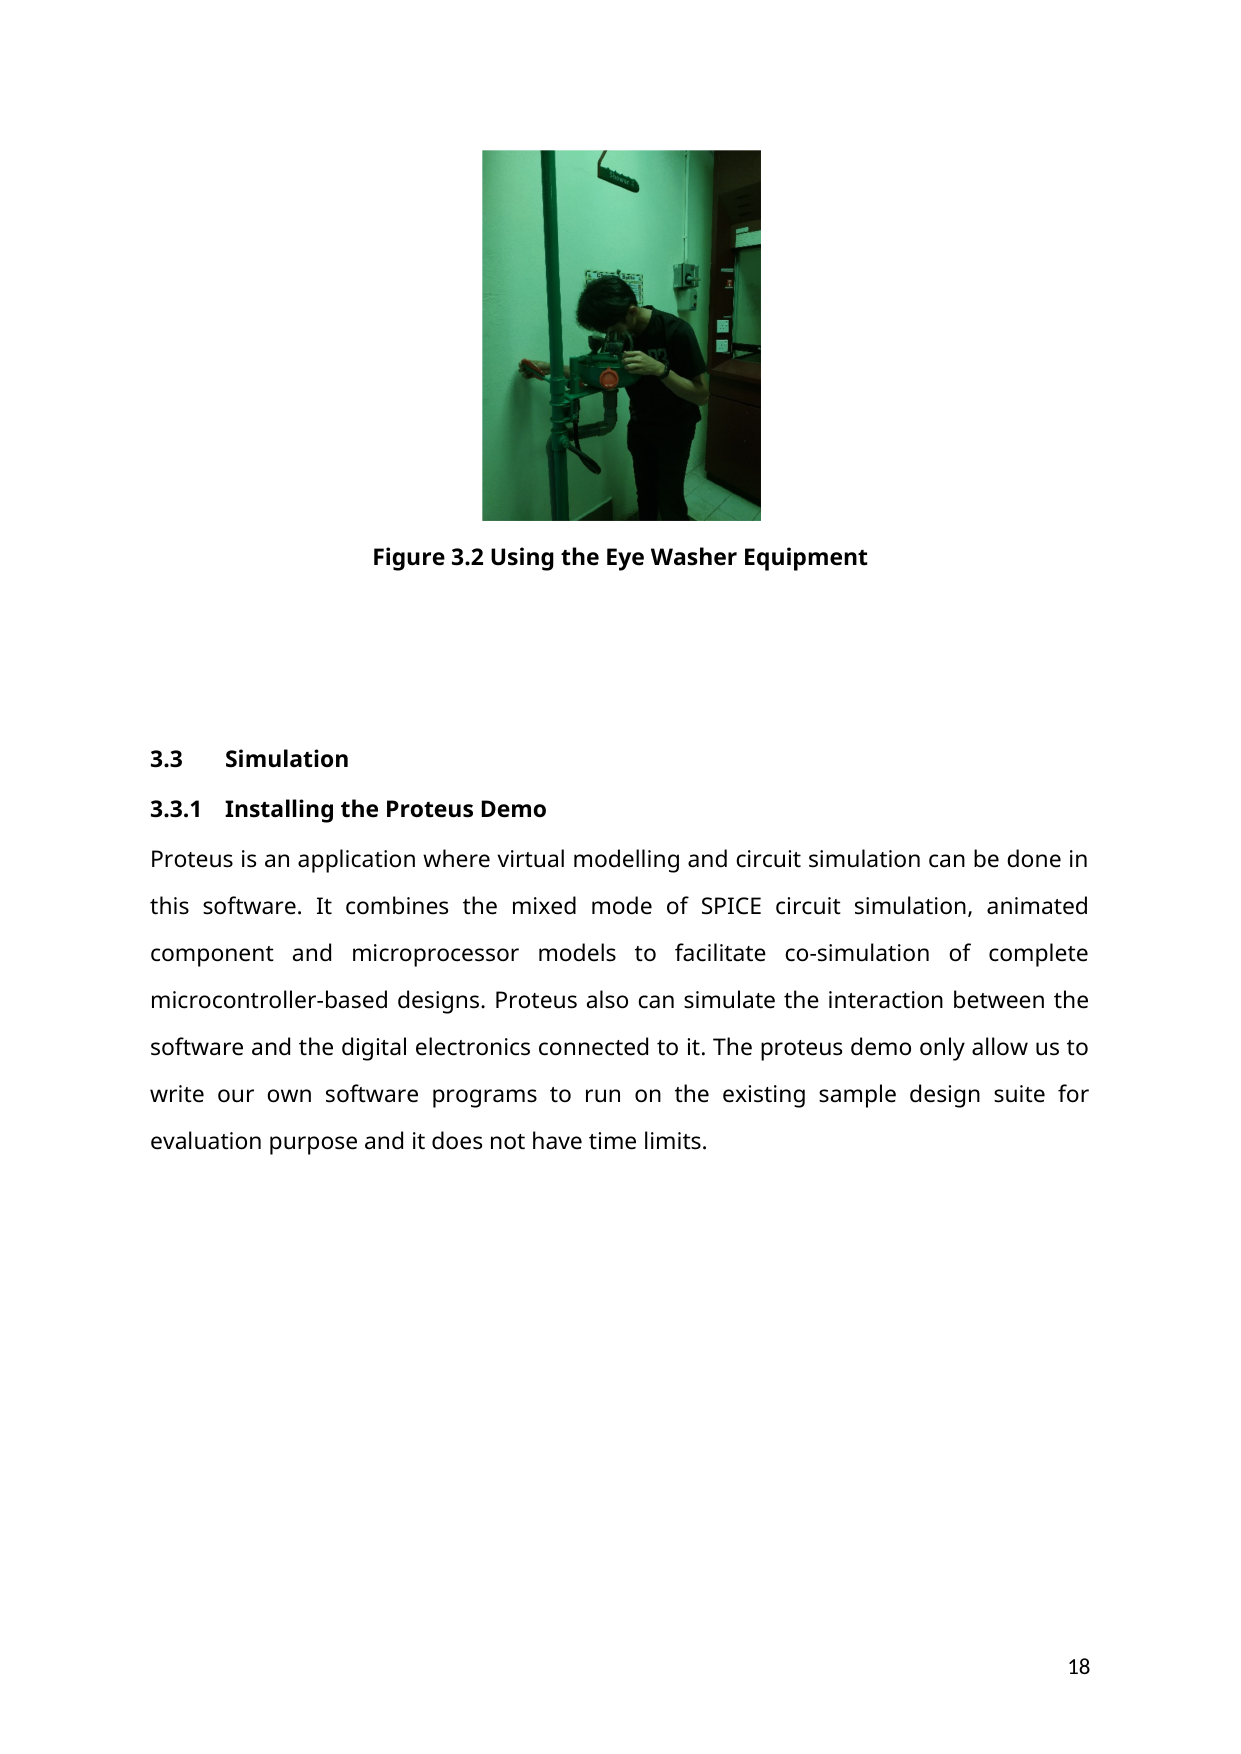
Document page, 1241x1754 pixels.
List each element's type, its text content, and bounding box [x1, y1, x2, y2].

text Figure 3.2 Using the Eye Washer Equipment [150, 541, 1090, 572]
text 3.3.1 Installing the Proteus Demo [150, 793, 1090, 824]
picture [483, 151, 761, 520]
text Proteus is an application where virtual modelling and circuit simulation can be done in this software. It combines the mixed mode of SPICE circuit simulation, animated component and microprocessor models to facilitate co-simulation of complete microcontroller-based designs. Proteus also can simulate the interaction between the software and the digital electronics connected to it. The proteus demo only allow us to write our own software programs to run on the existing sample design suite for evaluation purpose and it does not have time limits. [150, 843, 1090, 1156]
text 3.3 Simulation [150, 742, 1090, 774]
